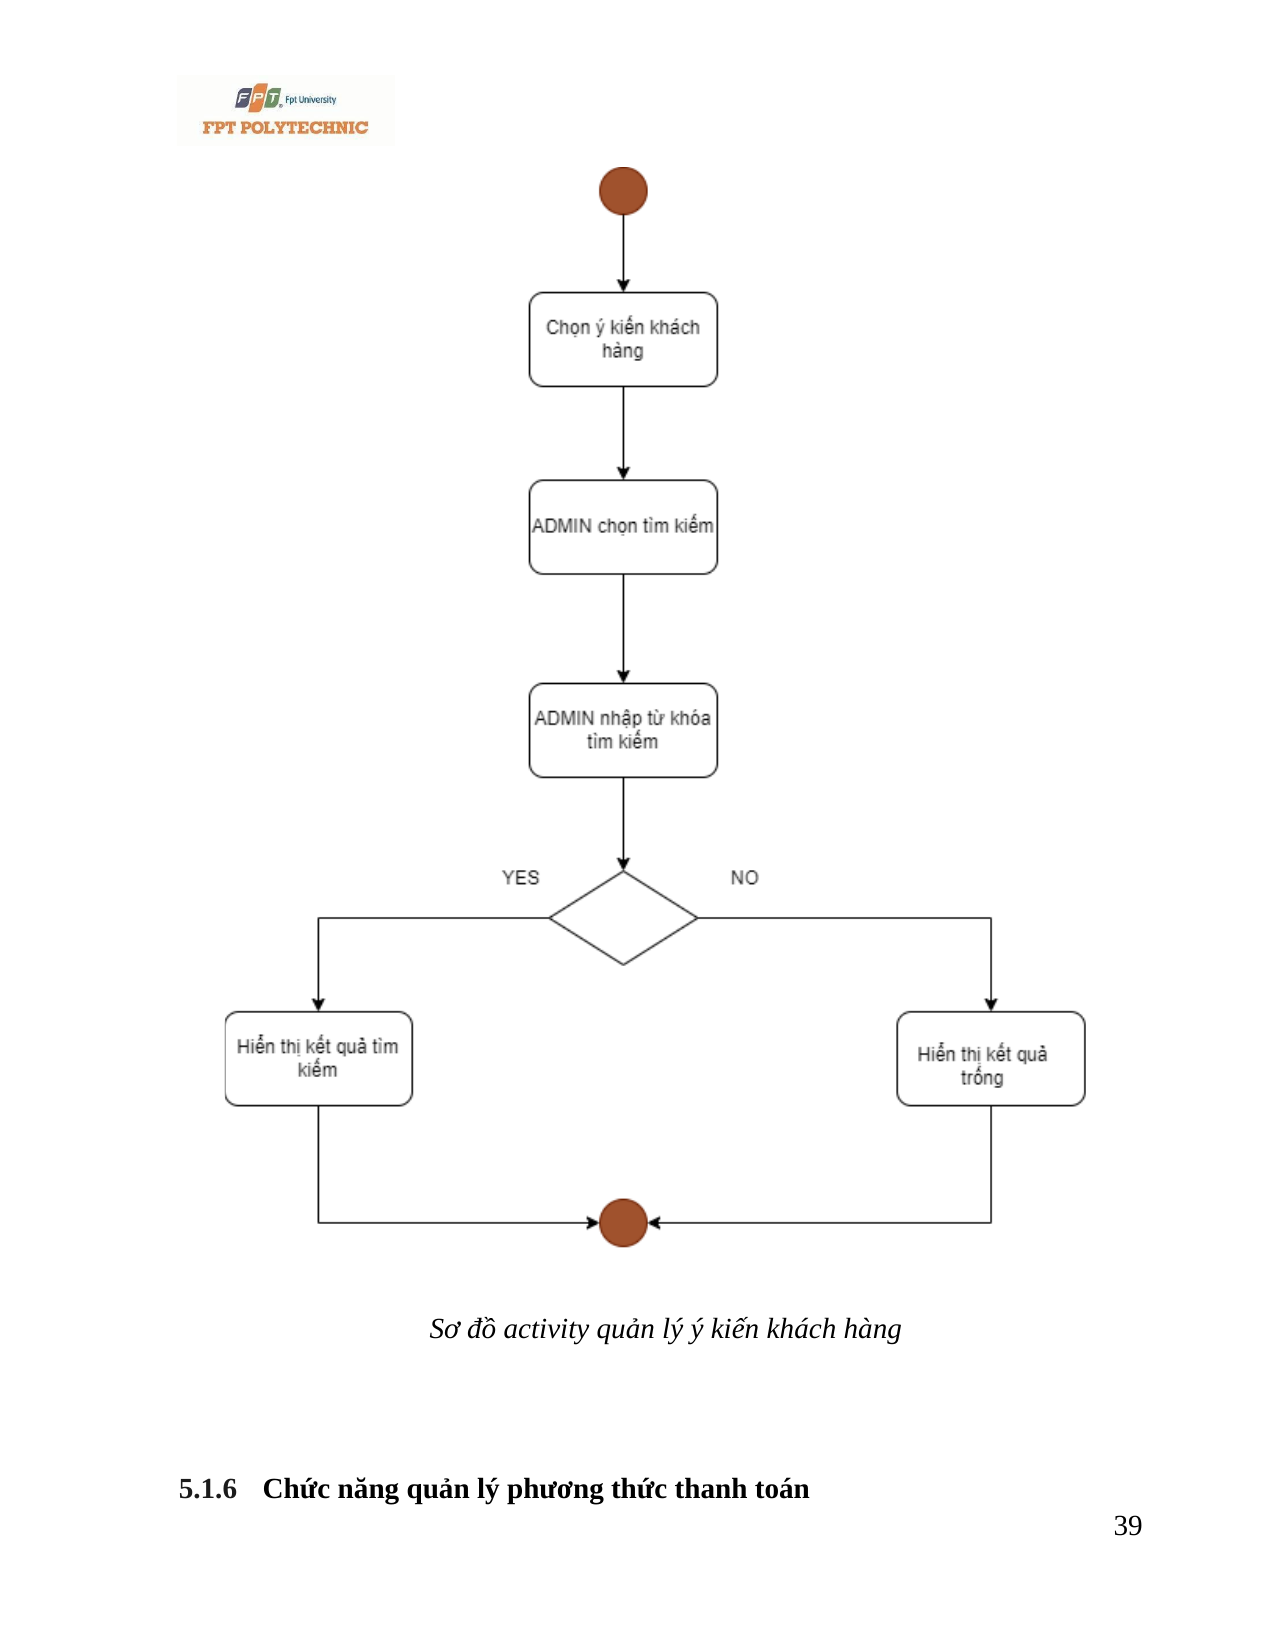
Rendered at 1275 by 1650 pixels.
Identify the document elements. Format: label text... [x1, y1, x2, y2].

picture [176, 75, 395, 146]
picture [224, 167, 1086, 1249]
text Sơ đồ activity quản lý ý kiến khách hàng [237, 1311, 1096, 1344]
subtitle Chức năng quản lý phương thức thanh toán [178, 1471, 1198, 1504]
